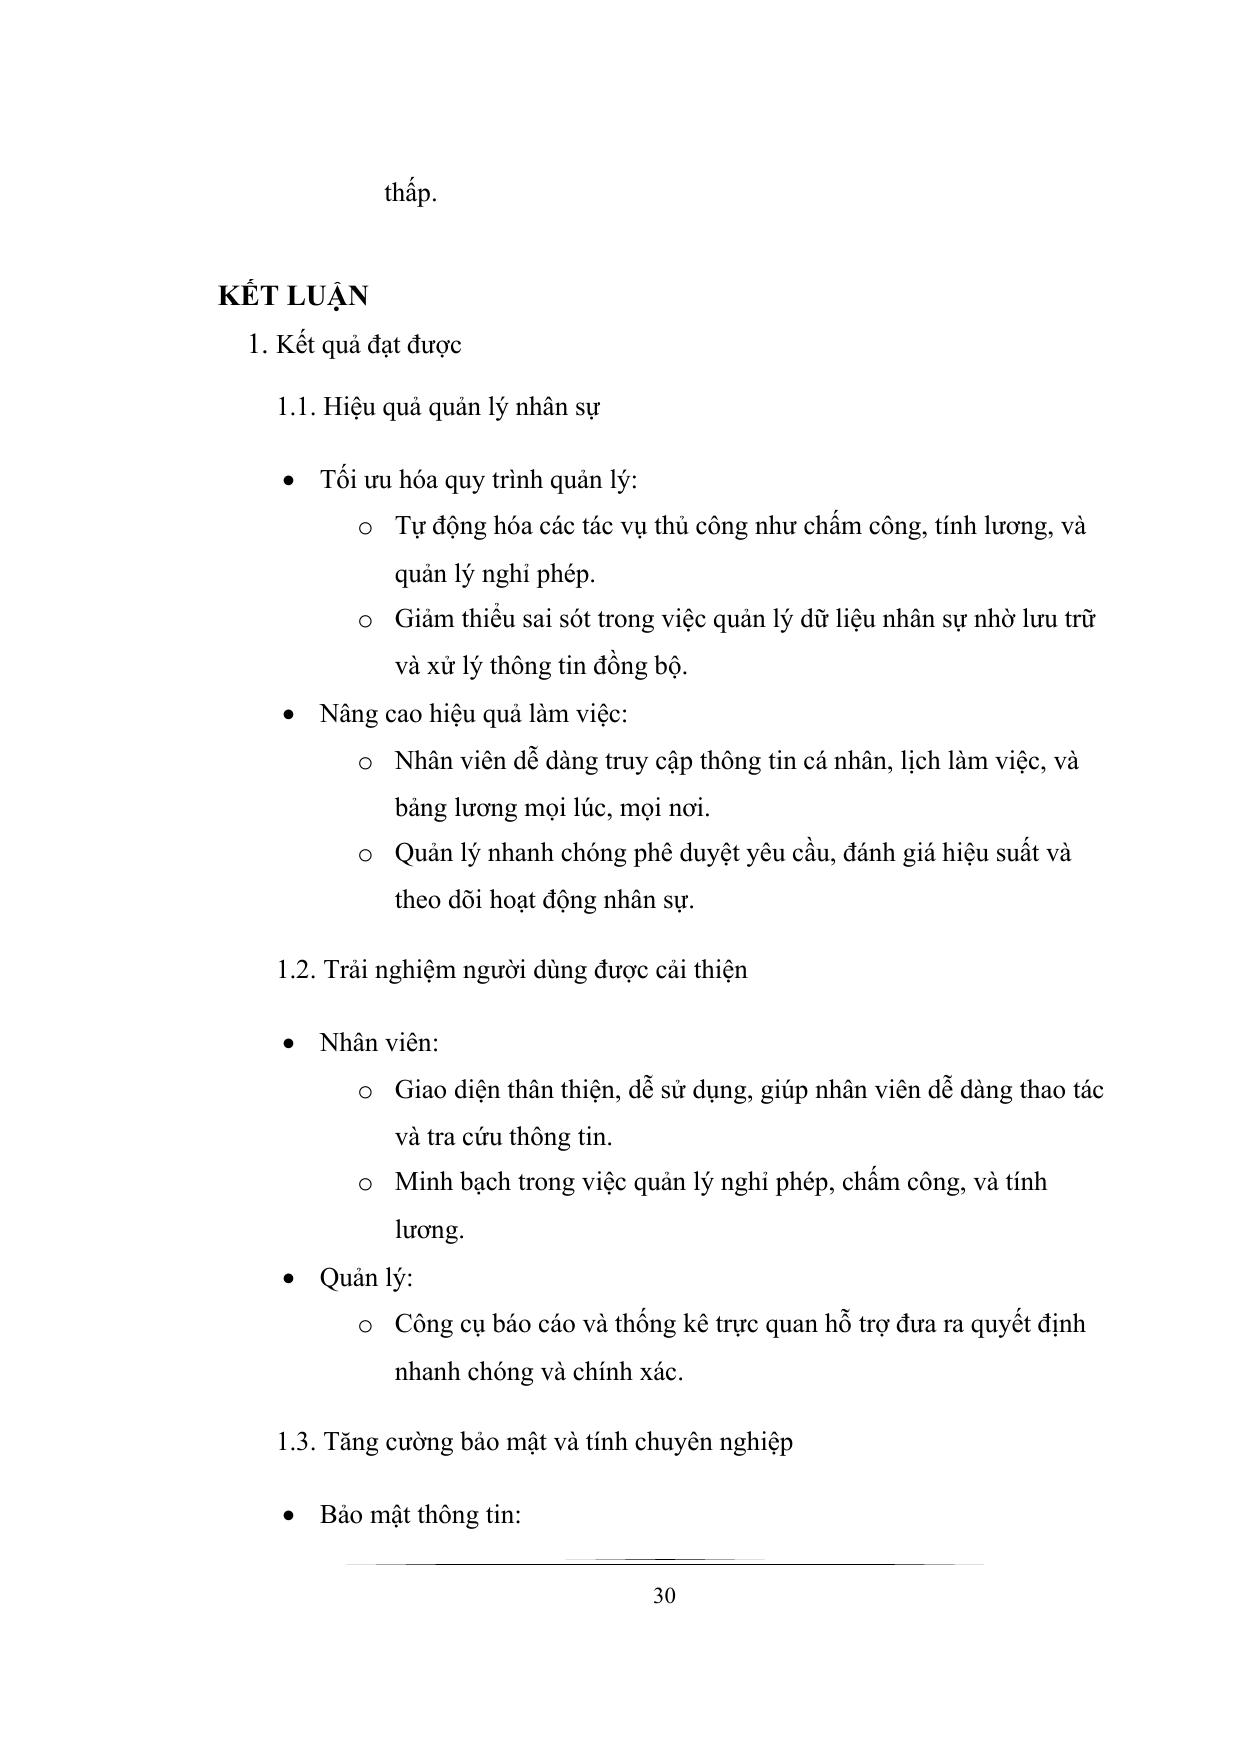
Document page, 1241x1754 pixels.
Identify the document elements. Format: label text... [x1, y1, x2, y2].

list Minh bạch trong việc quản lý nghỉ phép, chấm công, và tính lương. [357, 1167, 1122, 1244]
list Công cụ báo cáo và thống kê trực quan hỗ trợ đưa ra quyết định nhanh chóng và chính xác. [357, 1309, 1122, 1386]
list Quản lý: [282, 1259, 1122, 1292]
list Kết quả đạt được [247, 327, 1122, 359]
list Tối ưu hóa quy trình quản lý: [282, 461, 1122, 494]
list Giao diện thân thiện, dễ sử dụng, giúp nhân viên dễ dàng thao tác và tra cứu thông tin. [357, 1074, 1122, 1152]
list Tự động hóa các tác vụ thủ công như chấm công, tính lương, và quản lý nghỉ phép. [357, 511, 1122, 588]
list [347, 177, 1122, 207]
list Nhân viên: [282, 1024, 1122, 1058]
list Giảm thiểu sai sót trong việc quản lý dữ liệu nhân sự nhờ lưu trữ và xử lý thông tin đồng bộ. [357, 603, 1122, 680]
text 1.2. Trải nghiệm người dùng được cải thiện [276, 954, 1122, 984]
list Bảo mật thông tin: [282, 1496, 1122, 1529]
text 1.1. Hiệu quả quản lý nhân sự [207, 391, 1122, 421]
subtitle KẾT LUẬN [217, 279, 1122, 312]
list Nhân viên dễ dàng truy cập thông tin cá nhân, lịch làm việc, và bảng lương mọi lúc, mọi nơi. [357, 745, 1122, 822]
list Quản lý nhanh chóng phê duyệt yêu cầu, đánh giá hiệu suất và theo dõi hoạt động nhân sự. [357, 837, 1122, 914]
text 1.3. Tăng cường bảo mật và tính chuyên nghiệp [276, 1426, 1122, 1456]
list Nâng cao hiệu quả làm việc: [282, 695, 1122, 728]
